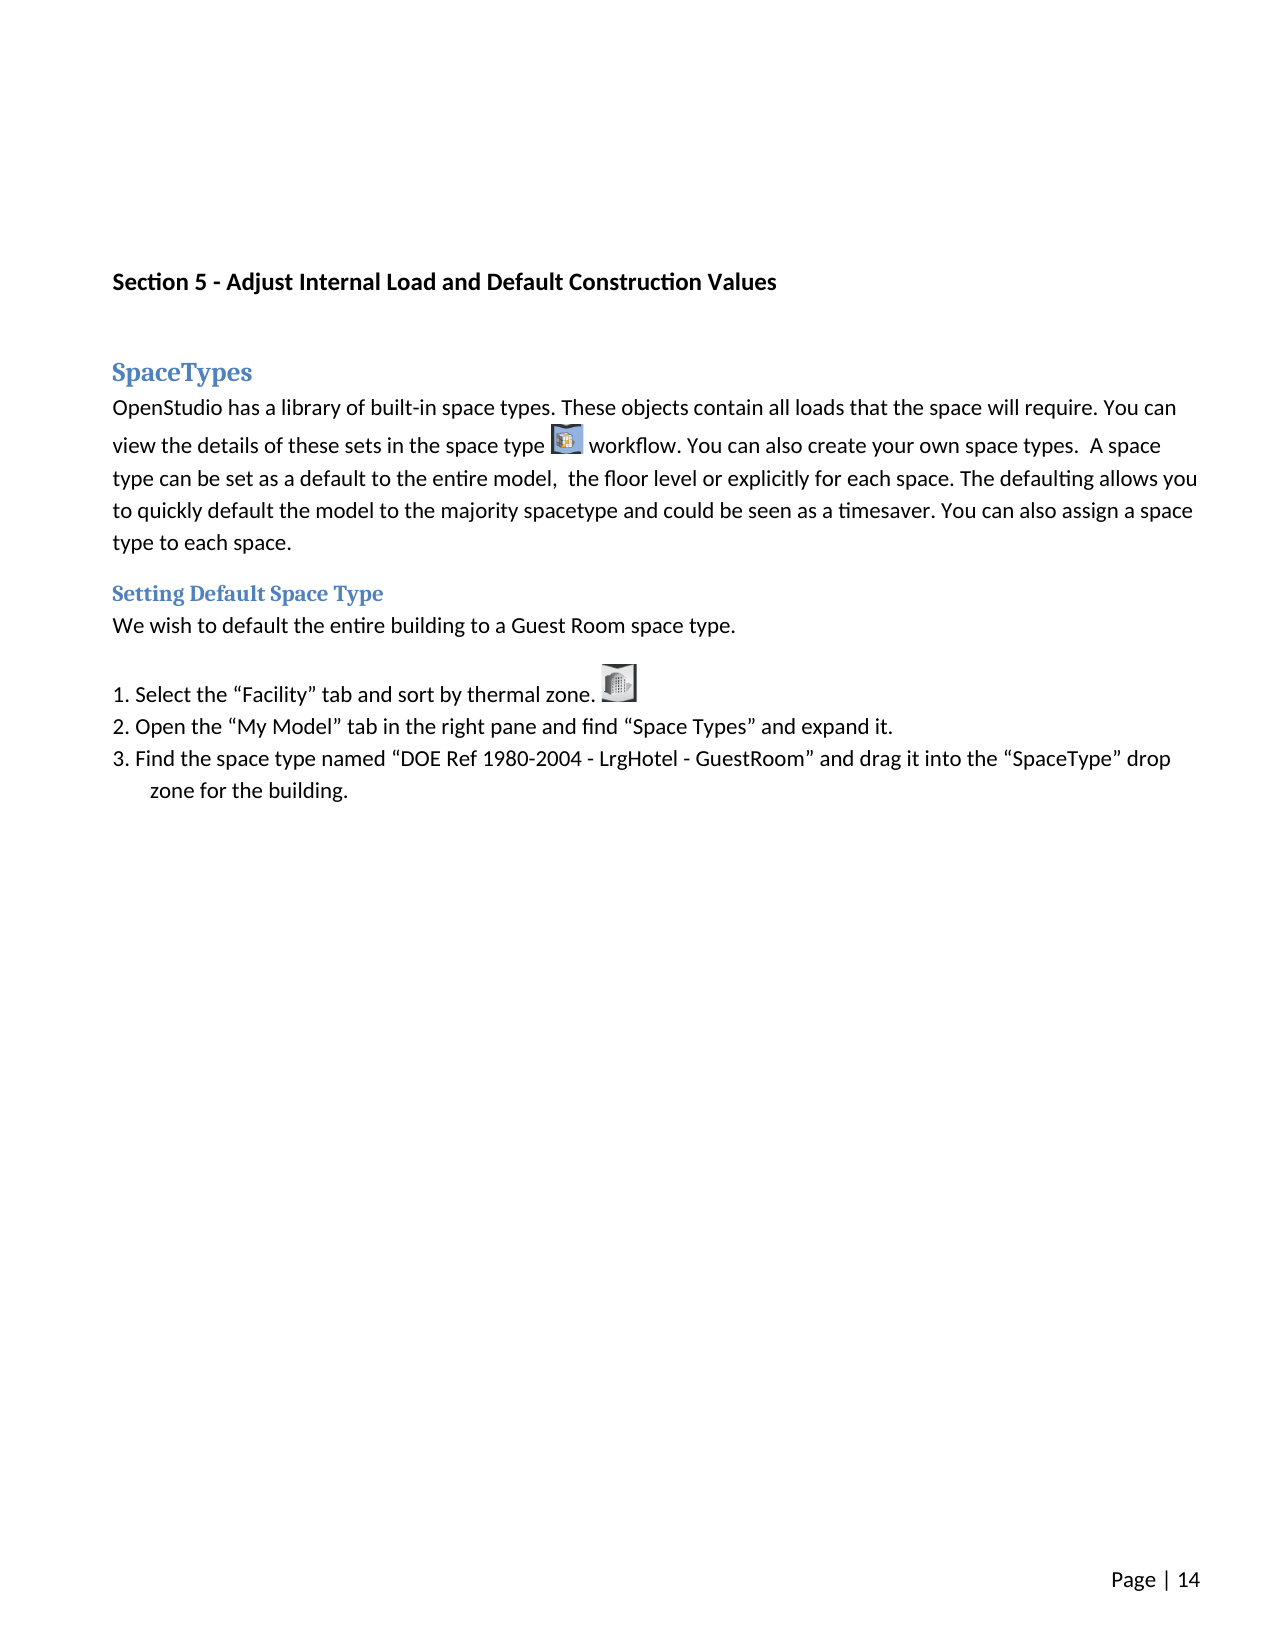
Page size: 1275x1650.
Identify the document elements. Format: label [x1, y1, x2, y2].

picture [551, 424, 584, 454]
picture [601, 664, 637, 702]
